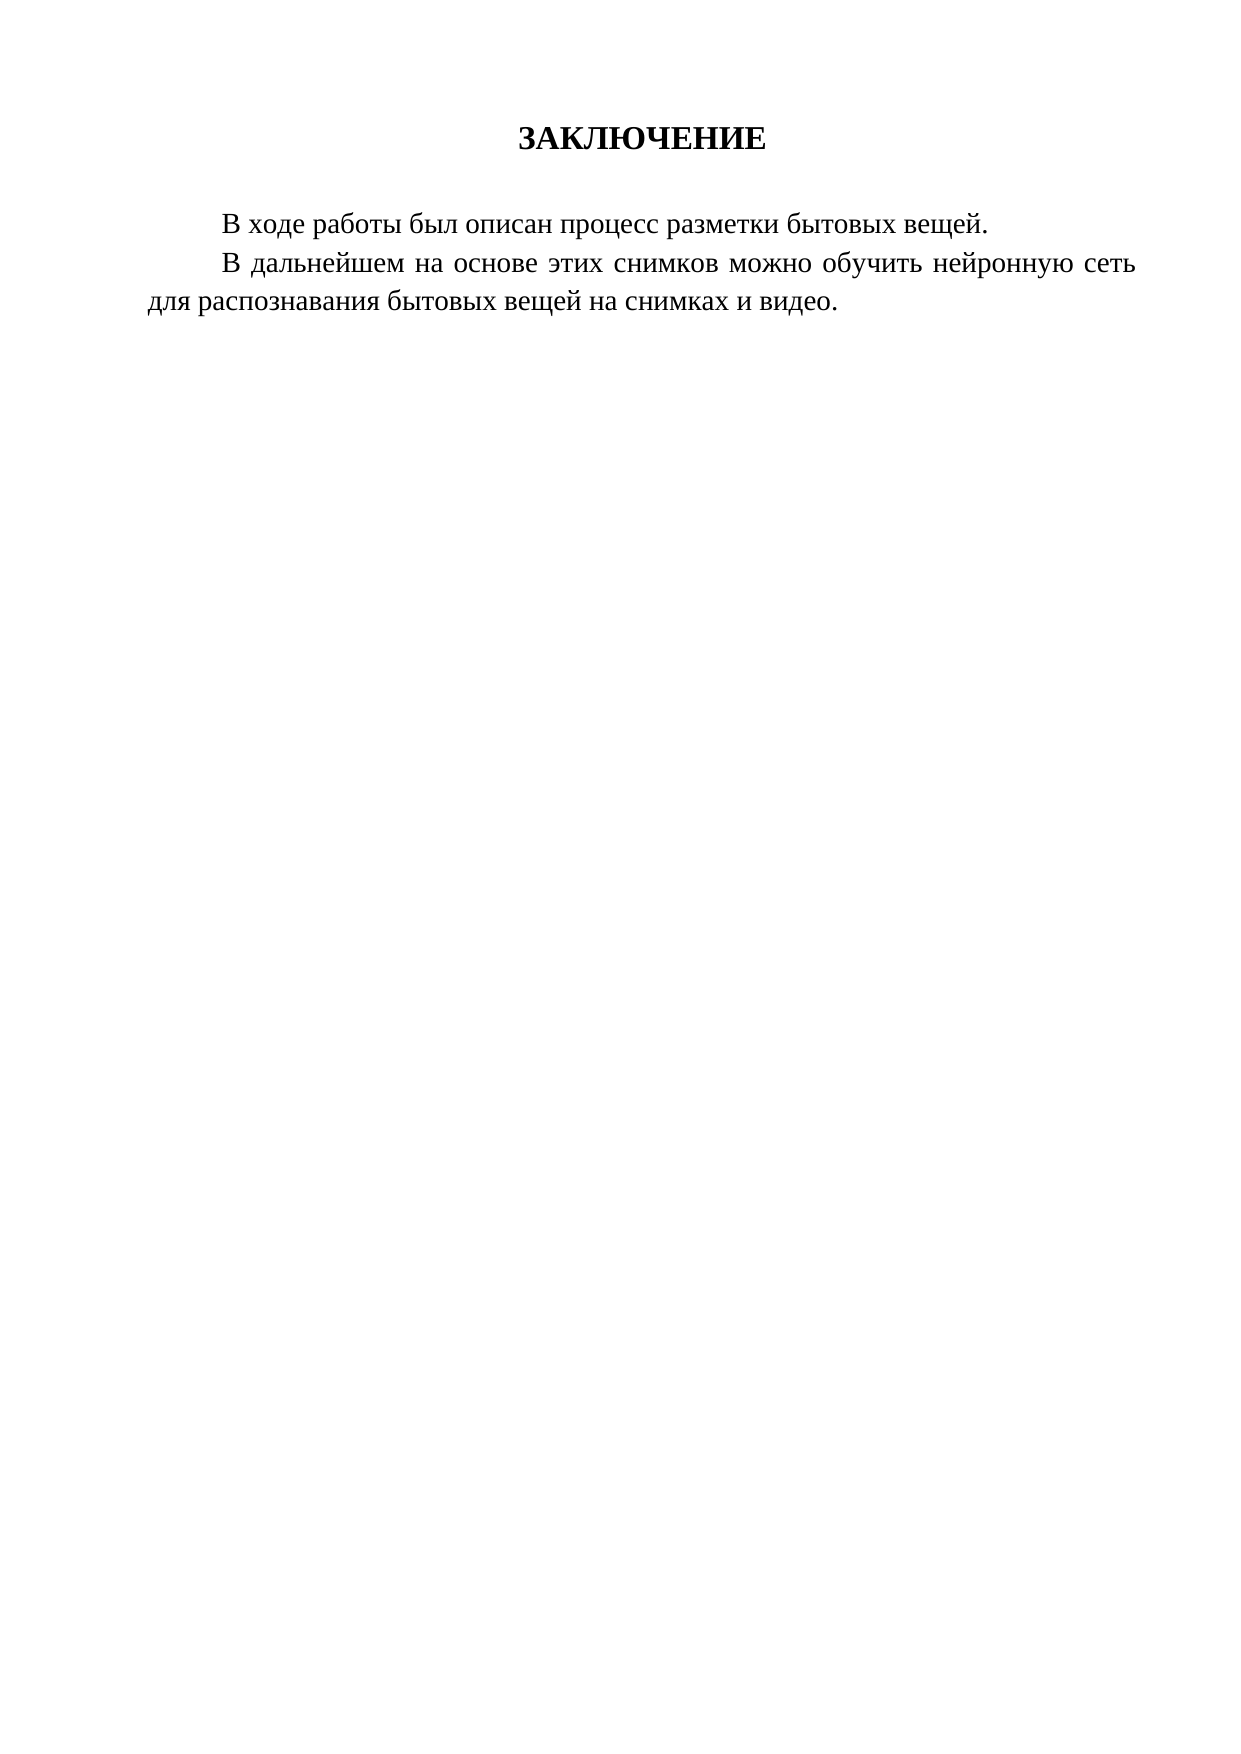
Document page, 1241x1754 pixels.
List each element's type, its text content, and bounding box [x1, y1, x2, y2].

text ЗАКЛЮЧЕНИЕ [148, 118, 1137, 156]
text В ходе работы был описан процесс разметки бытовых вещей. [148, 206, 1137, 240]
text В дальнейшем на основе этих снимков можно обучить нейронную сеть для распознавания бытовых вещей на снимках и видео. [148, 245, 1137, 317]
